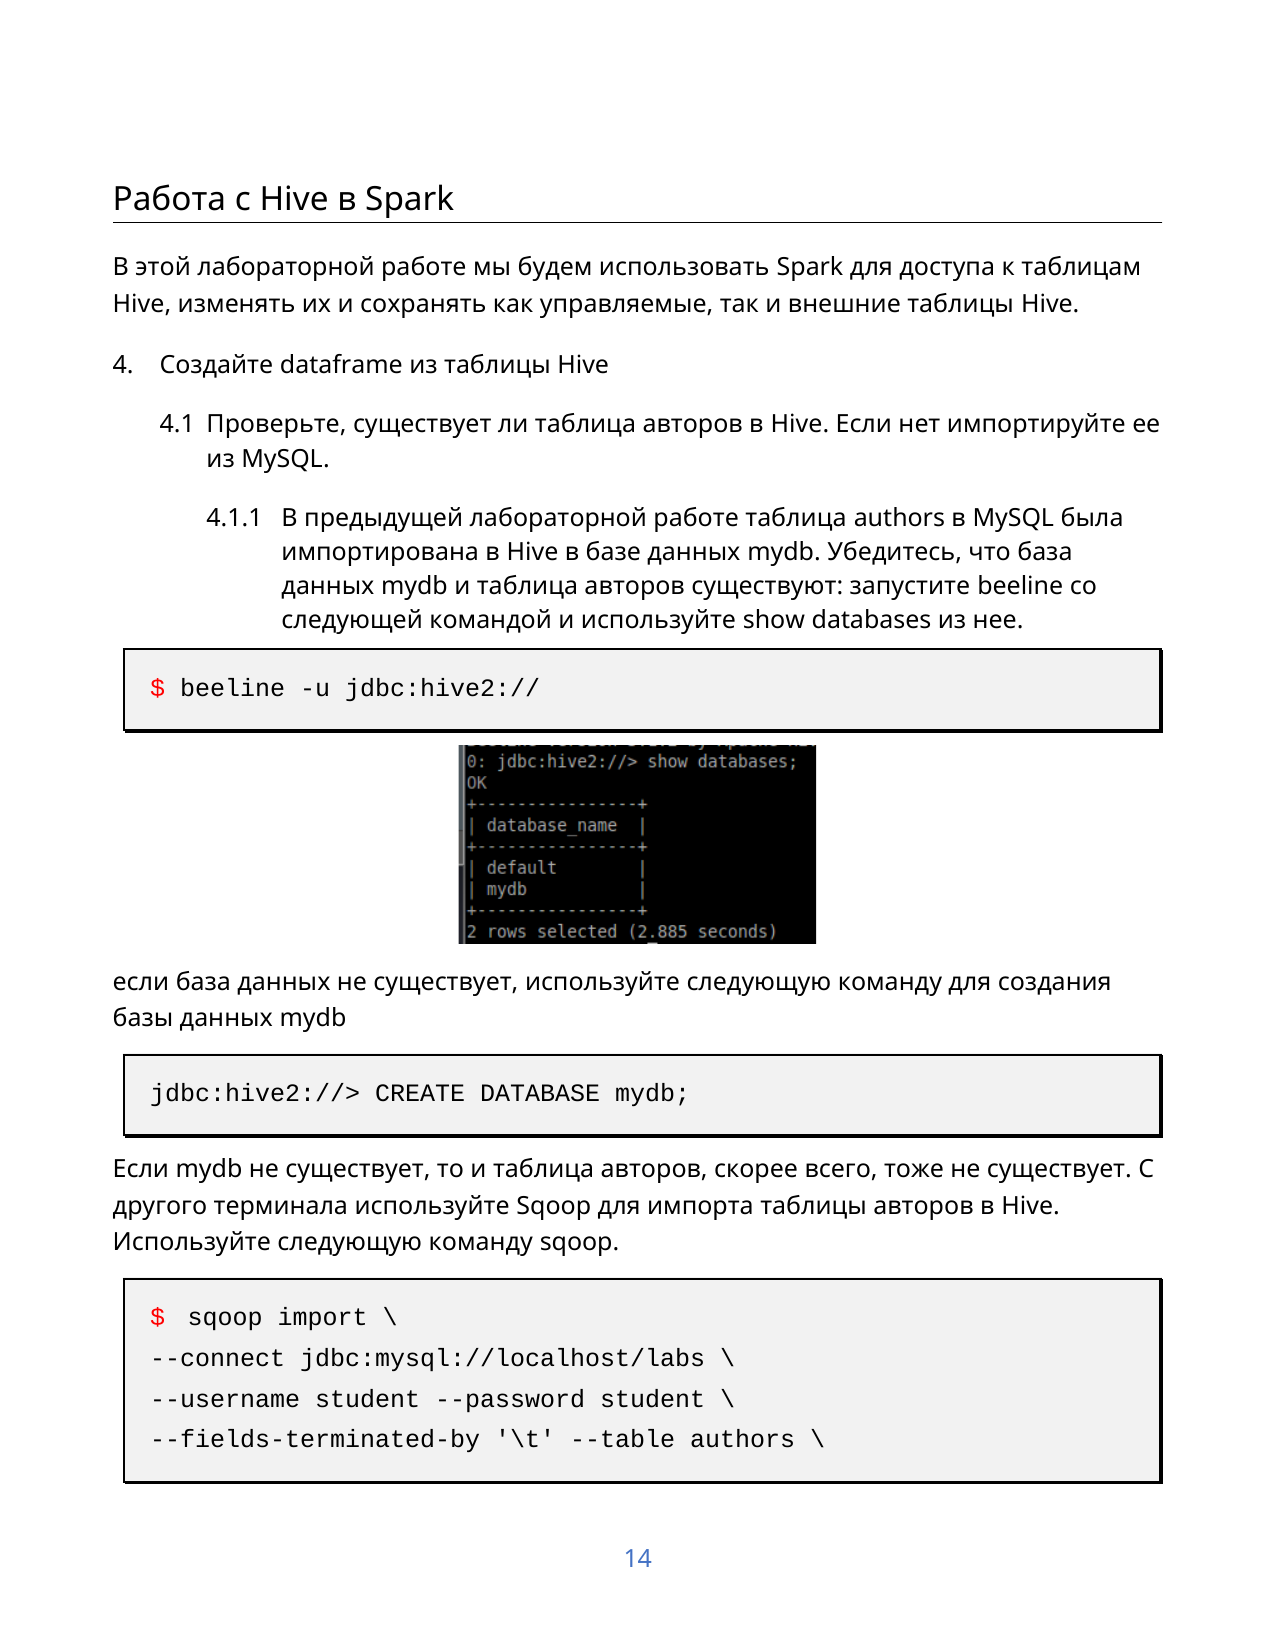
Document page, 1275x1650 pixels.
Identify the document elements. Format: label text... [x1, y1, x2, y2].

text $ sqoop import \ [125, 1280, 1159, 1318]
subtitle Проверьте, существует ли таблица авторов в Hive. Если нет импортируйте ее из MySQL. [159, 406, 1162, 474]
text $ beeline -u jdbc:hive2:// [125, 650, 1159, 729]
text jdbc:hive2://> CREATE DATABASE mydb; [125, 1056, 1159, 1134]
subtitle В предыдущей лабораторной работе таблица authors в MySQL была импортирована в Hive в базе данных mydb. Убедитесь, что база данных mydb и таблица авторов существуют: запустите beeline со следующей командой и используйте show databases из нее. [206, 499, 1162, 636]
text если база данных не существует, используйте следующую команду для создания базы данных mydb [112, 963, 1162, 1034]
text Если mydb не существует, то и таблица авторов, скорее всего, тоже не существует. С другого терминала используйте Sqoop для импорта таблицы авторов в Hive. Используйте следующую команду sqoop. [112, 1151, 1162, 1258]
text --connect jdbc:mysql://localhost/labs \ [125, 1318, 1159, 1359]
text --fields-terminated-by '\t' --table authors \ [125, 1400, 1159, 1481]
text --username student --password student \ [125, 1359, 1159, 1400]
subtitle Работа с Hive в Spark [112, 175, 1162, 223]
subtitle Создайте dataframe из таблицы Hive [112, 347, 1162, 381]
picture [458, 745, 817, 944]
text В этой лабораторной работе мы будем использовать Spark для доступа к таблицам Hive, изменять их и сохранять как управляемые, так и внешние таблицы Hive. [112, 248, 1162, 319]
